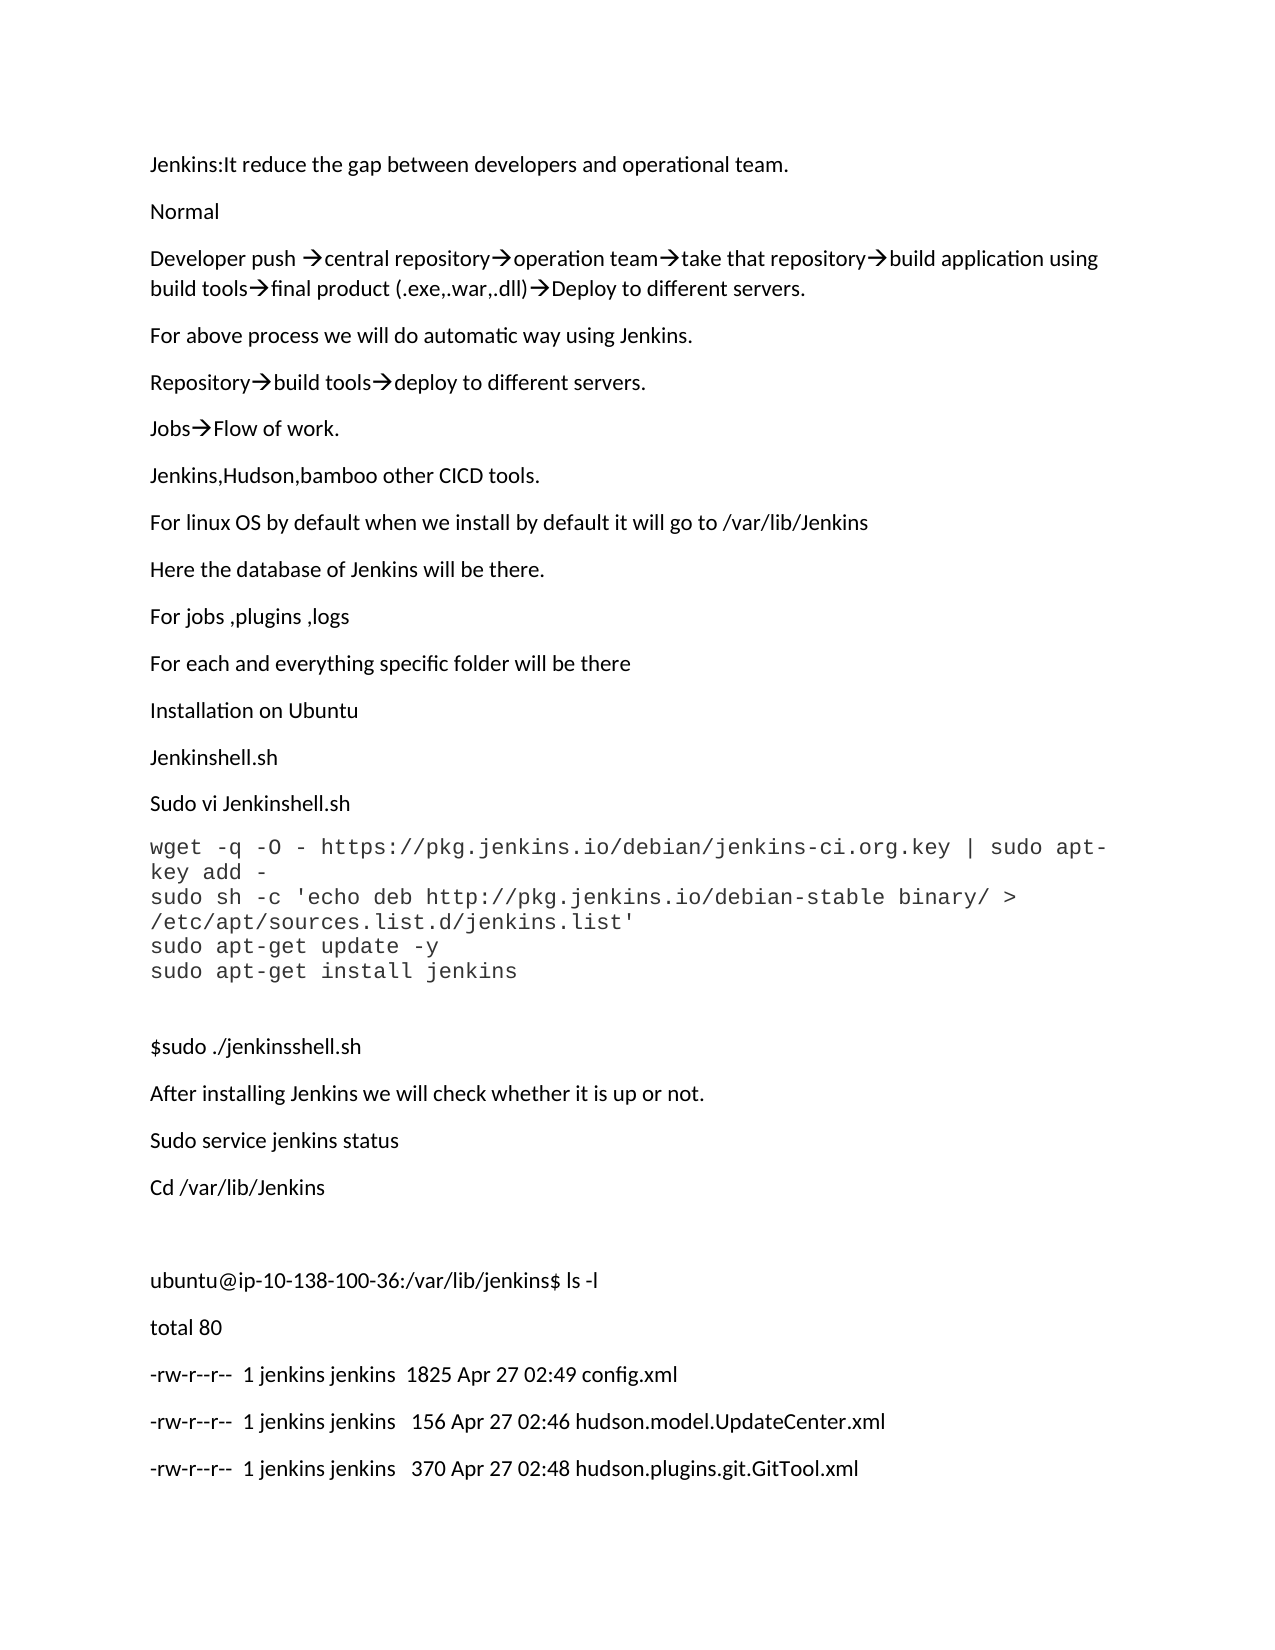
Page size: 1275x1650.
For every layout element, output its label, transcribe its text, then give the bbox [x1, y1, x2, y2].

text sudo sh -c 'echo deb http://pkg.jenkins.io/debian-stable binary/ > /etc/apt/sources.list.d/jenkins.list' [150, 886, 1125, 936]
text wget -q -O - https://pkg.jenkins.io/debian/jenkins-ci.org.key | sudo apt-key add - [150, 836, 1125, 886]
text -rw-r--r-- 1 jenkins jenkins 1825 Apr 27 02:49 config.xml [150, 1360, 1125, 1388]
text -rw-r--r-- 1 jenkins jenkins 156 Apr 27 02:46 hudson.model.UpdateCenter.xml [150, 1407, 1125, 1435]
text Repositorybuild toolsdeploy to different servers. [150, 368, 1125, 396]
text ubuntu@ip-10-138-100-36:/var/lib/jenkins$ ls -l [150, 1266, 1125, 1294]
text total 80 [150, 1313, 1125, 1341]
text sudo apt-get update -y [150, 936, 1125, 960]
text sudo apt-get install jenkins [150, 960, 1125, 985]
text Jenkins:It reduce the gap between developers and operational team. [150, 150, 1125, 178]
text Normal [150, 197, 1125, 225]
text For above process we will do automatic way using Jenkins. [150, 321, 1125, 349]
text Jenkinshell.sh [150, 743, 1125, 771]
text For linux OS by default when we install by default it will go to /var/lib/Jenkins [150, 508, 1125, 536]
text $sudo ./jenkinsshell.sh [150, 1032, 1125, 1060]
text Sudo service jenkins status [150, 1126, 1125, 1154]
text Here the database of Jenkins will be there. [150, 555, 1125, 583]
text After installing Jenkins we will check whether it is up or not. [150, 1079, 1125, 1107]
text Sudo vi Jenkinshell.sh [150, 789, 1125, 818]
text For each and everything specific folder will be there [150, 649, 1125, 677]
text For jobs ,plugins ,logs [150, 602, 1125, 630]
text Installation on Ubuntu [150, 696, 1125, 724]
text -rw-r--r-- 1 jenkins jenkins 370 Apr 27 02:48 hudson.plugins.git.GitTool.xml [150, 1454, 1125, 1482]
text Jenkins,Hudson,bamboo other CICD tools. [150, 461, 1125, 489]
text Cd /var/lib/Jenkins [150, 1173, 1125, 1201]
text Developer push central repositoryoperation teamtake that repositorybuild application using build toolsfinal product (.exe,.war,.dll)Deploy to different servers. [150, 244, 1125, 302]
text JobsFlow of work. [150, 414, 1125, 443]
